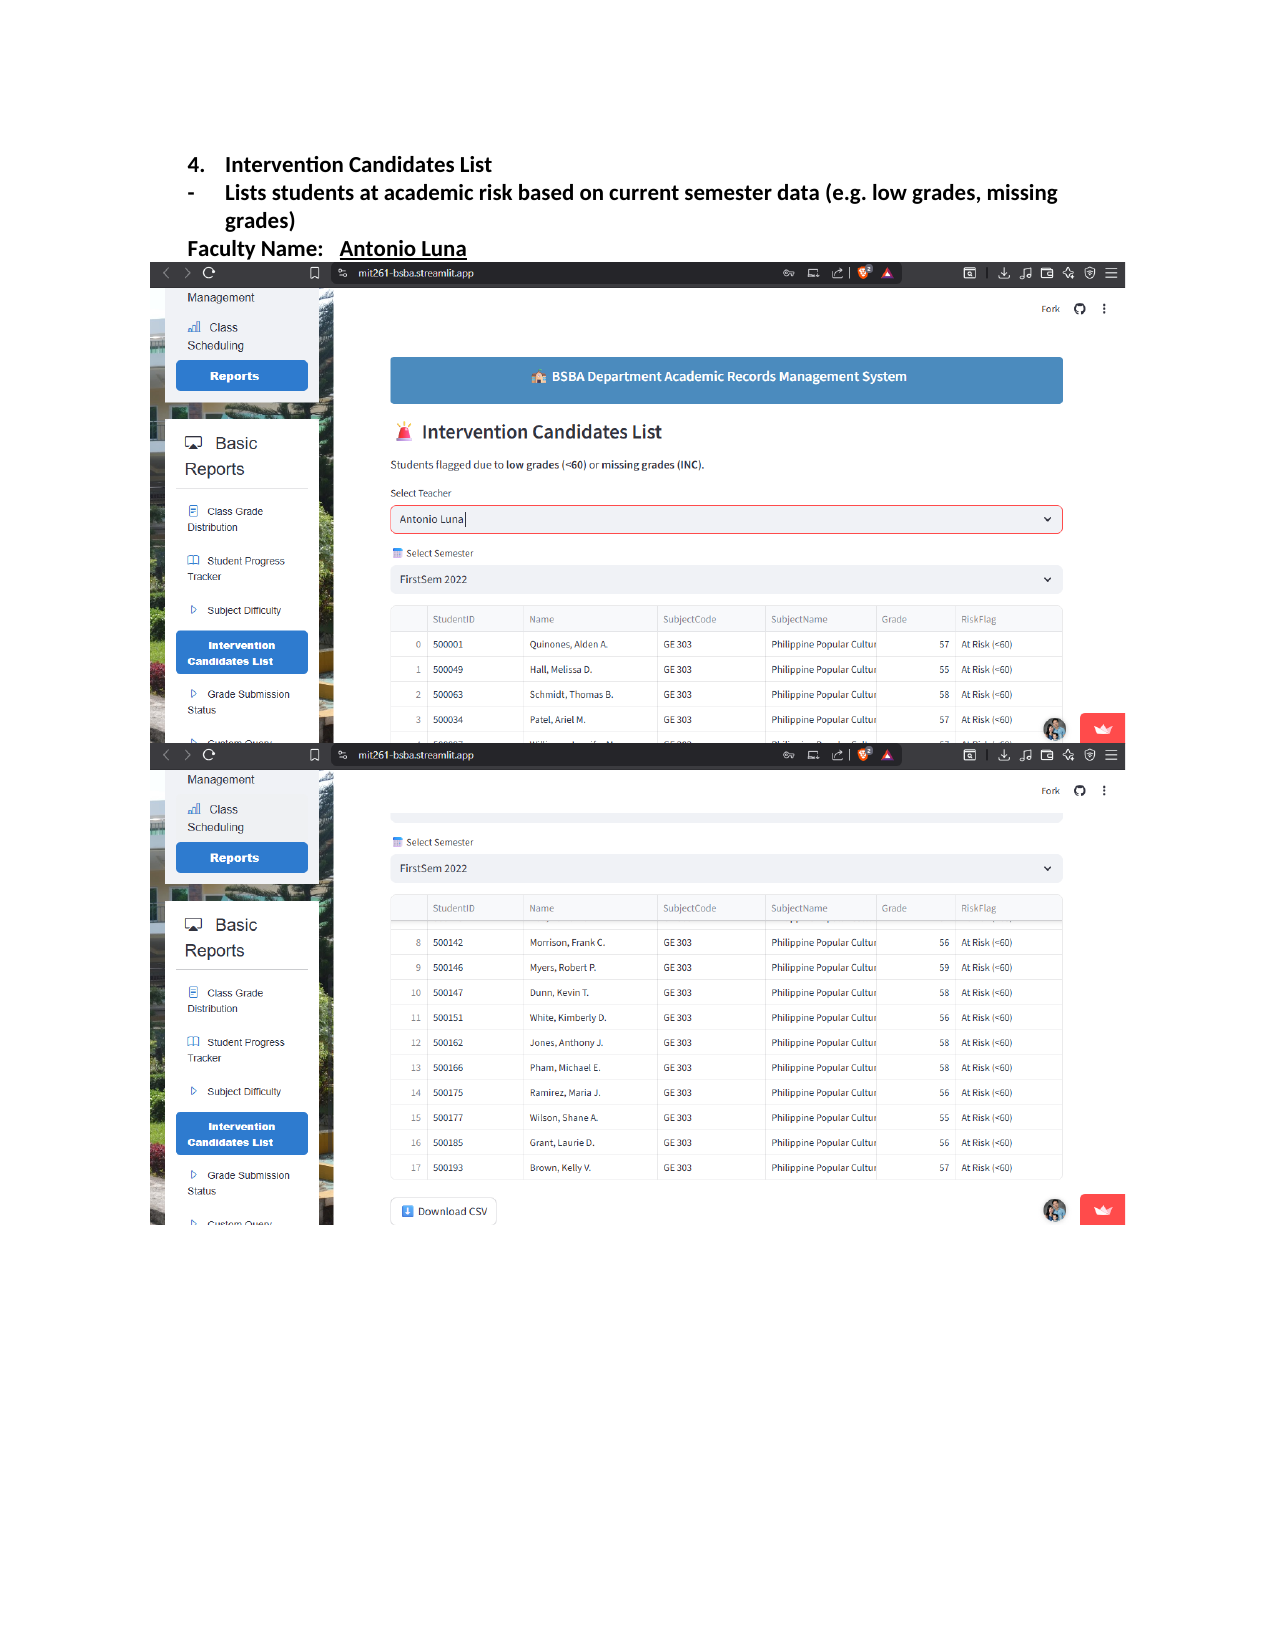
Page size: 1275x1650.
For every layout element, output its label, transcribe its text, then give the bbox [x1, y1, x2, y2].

list Lists students at academic risk based on current semester data (e.g. low grades, missing grades) [187, 178, 1125, 234]
text Faculty Name: Antonio Luna [150, 234, 1125, 262]
subtitle Intervention Candidates List [187, 150, 1125, 178]
picture [150, 262, 1125, 1225]
